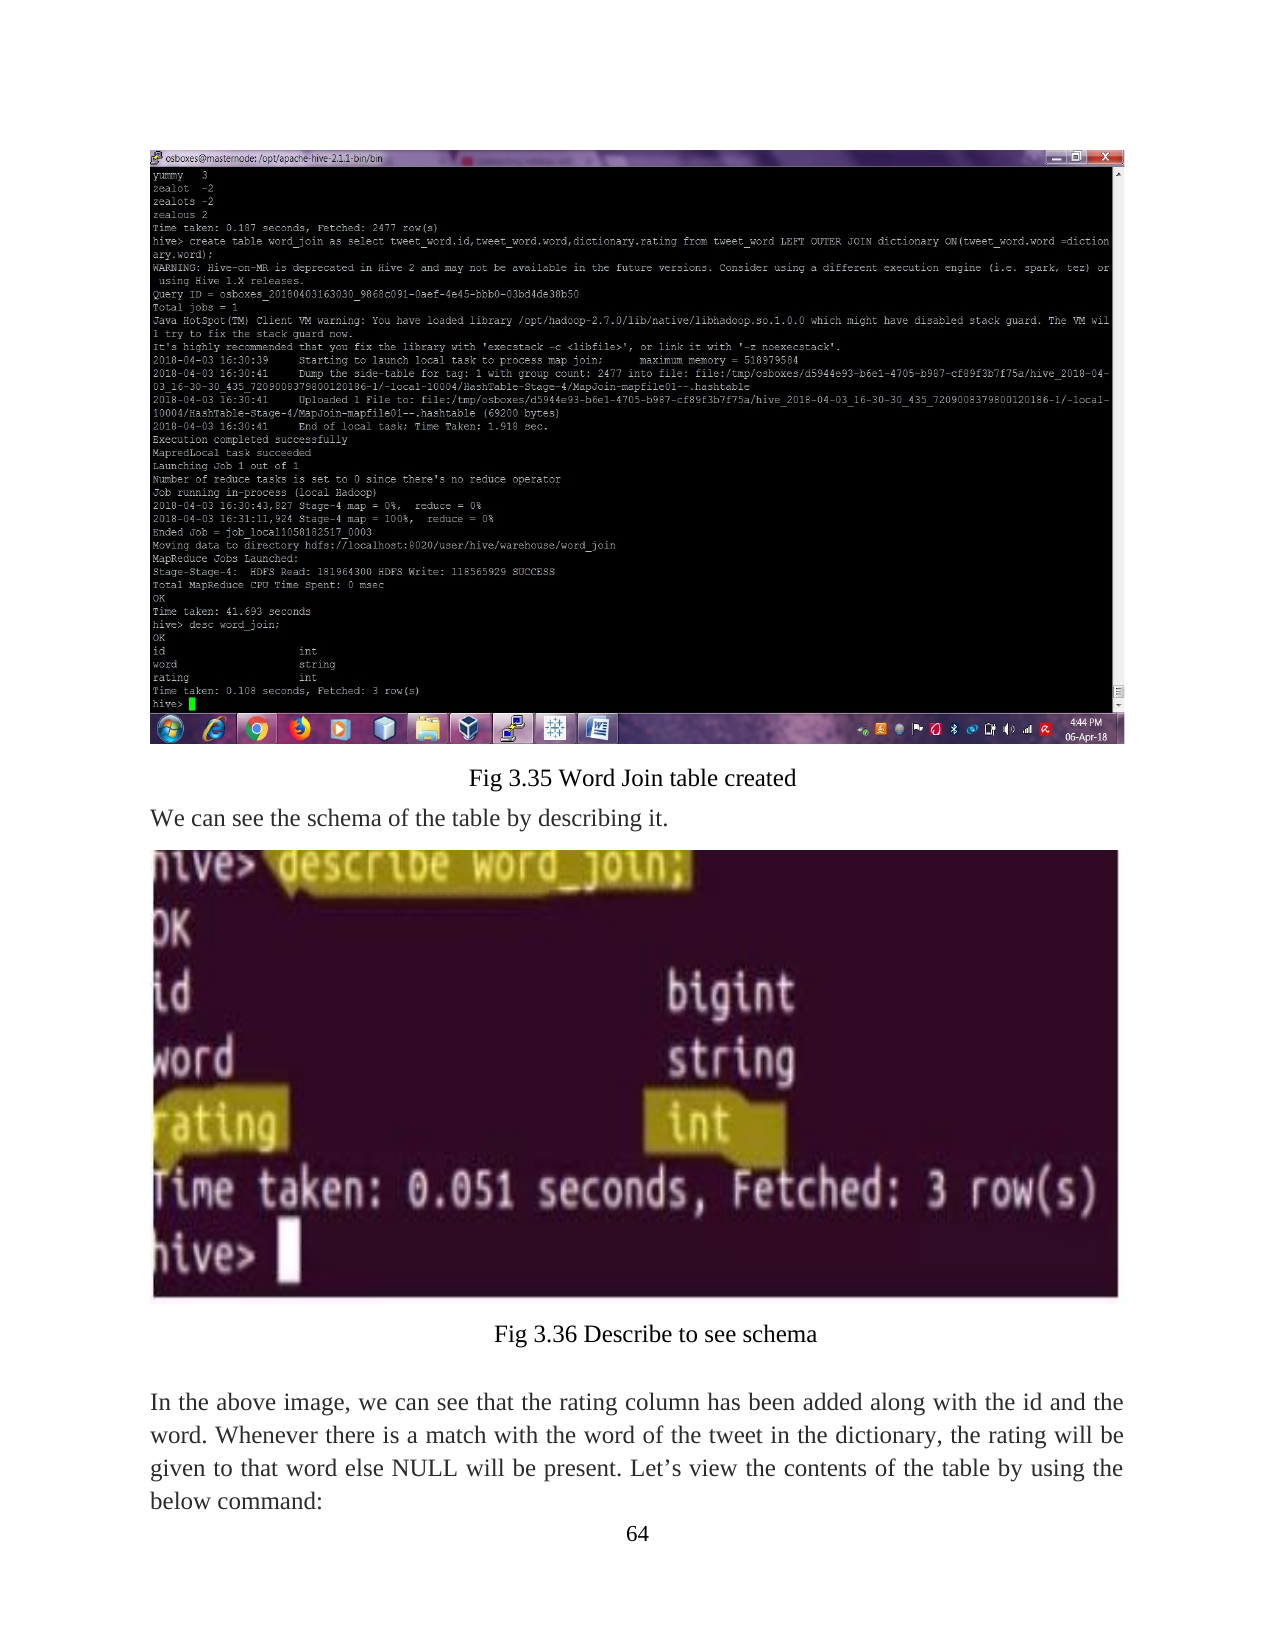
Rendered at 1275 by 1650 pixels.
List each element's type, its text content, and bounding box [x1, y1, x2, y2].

text Fig 3.36 Describe to see schema [494, 862, 1210, 1347]
picture [150, 150, 1125, 744]
text Fig 3.35 Word Join table created [150, 763, 877, 792]
text We can see the schema of the table by describing it. [150, 803, 877, 832]
picture [150, 850, 1128, 1304]
text In the above image, we can see that the rating column has been added along with the id and the word. Whenever there is a match with the word of the tweet in the dictionary, the rating will be given to that word else NULL will be present. Let’s view the contents of the table by using the below command: [150, 1387, 1125, 1515]
